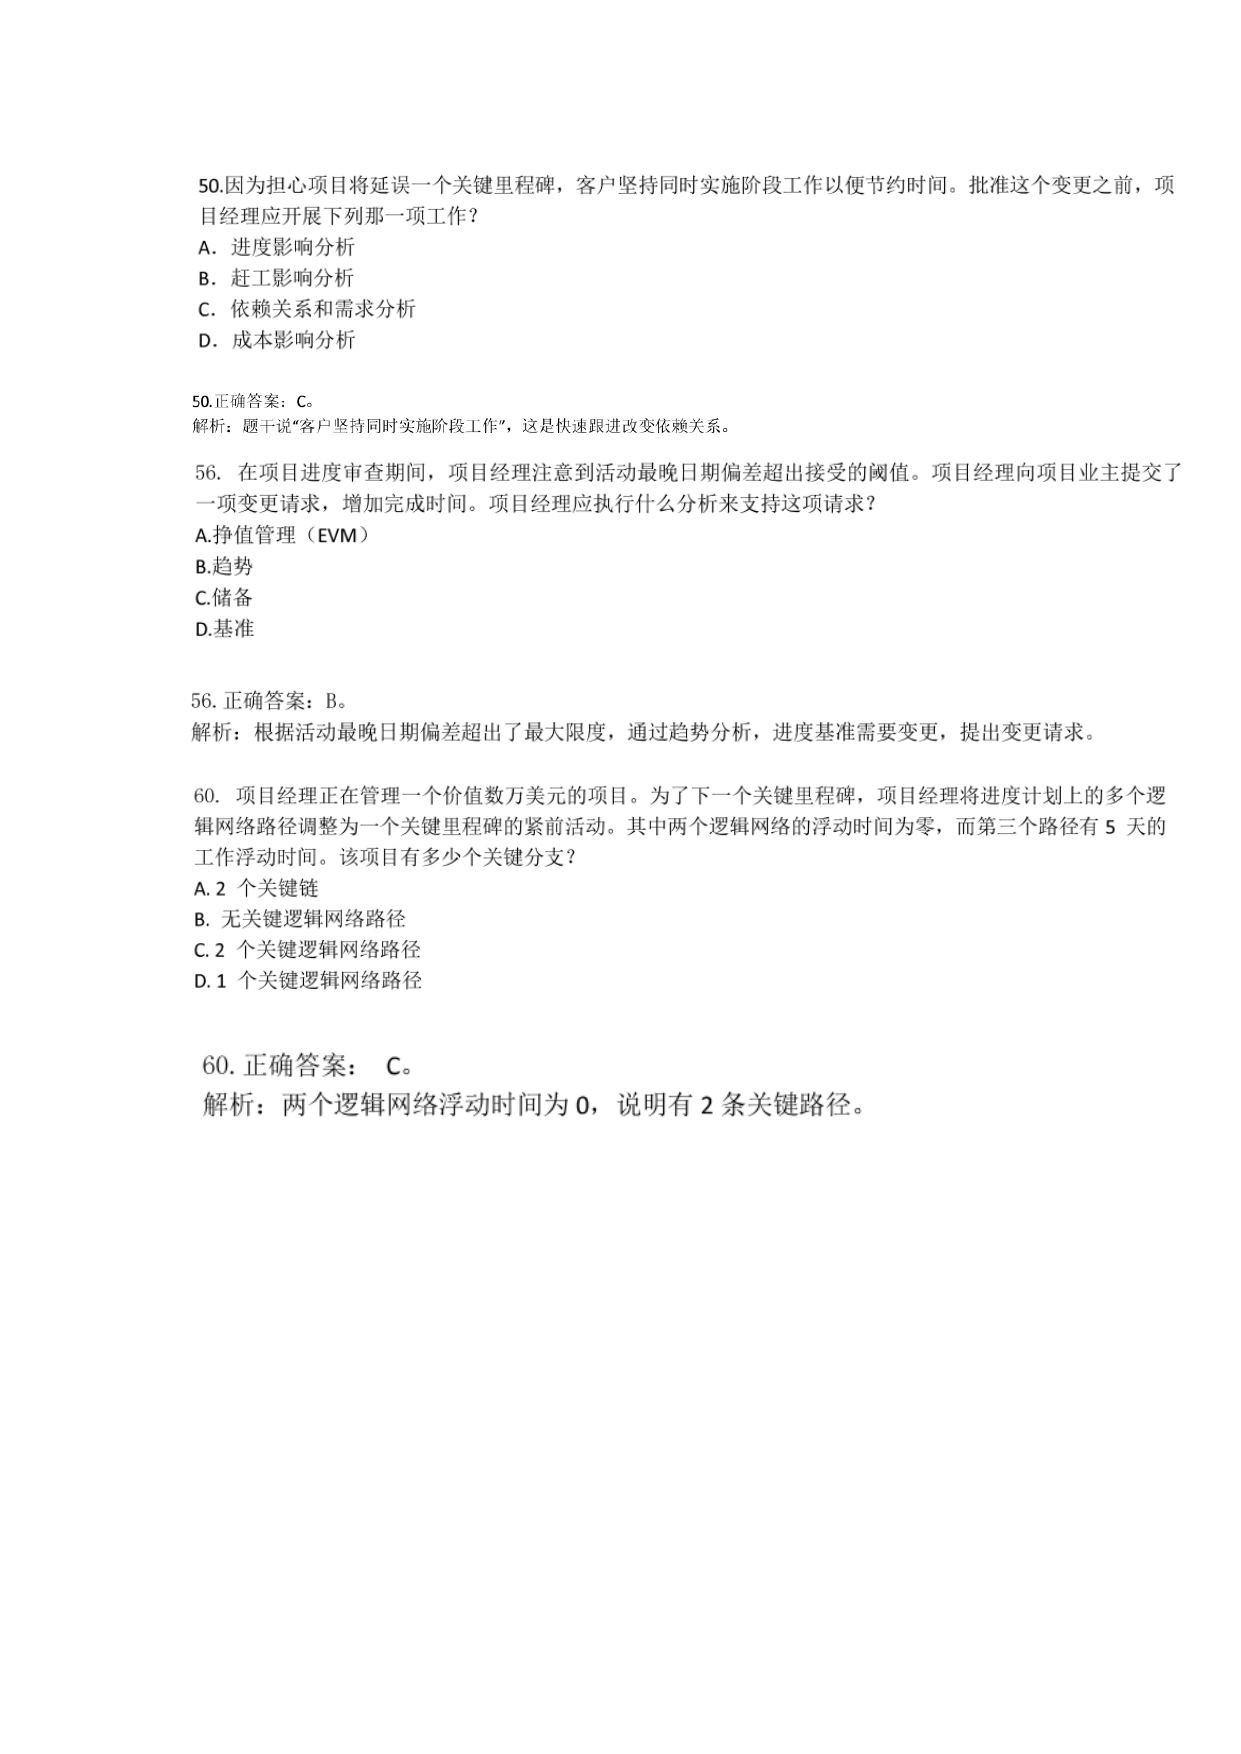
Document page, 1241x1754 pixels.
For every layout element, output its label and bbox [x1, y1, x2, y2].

picture [187, 1039, 926, 1134]
picture [187, 454, 1193, 652]
picture [187, 779, 1197, 1009]
picture [187, 162, 1196, 373]
picture [187, 389, 768, 439]
picture [187, 682, 1100, 757]
